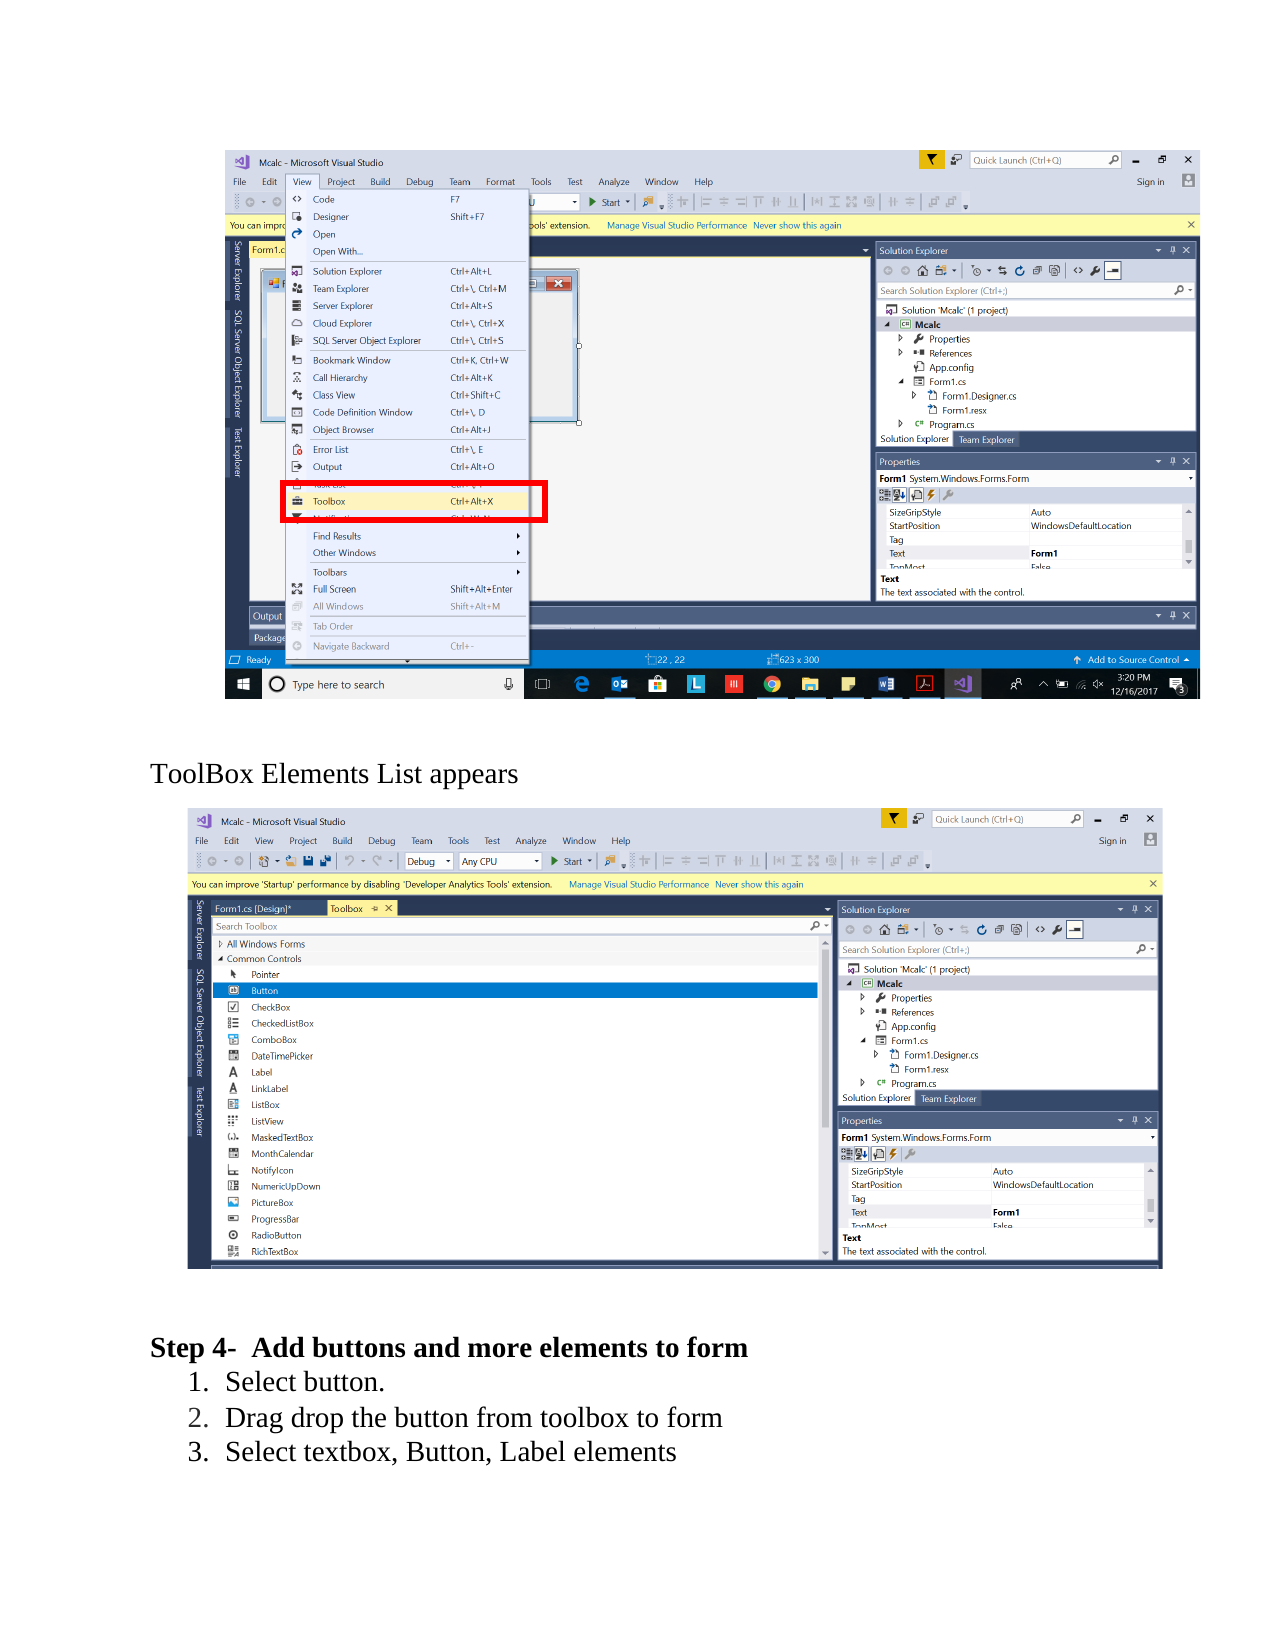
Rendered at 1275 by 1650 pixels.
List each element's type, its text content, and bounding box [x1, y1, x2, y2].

list Select button. [187, 1364, 1125, 1398]
subtitle Step 4- Add buttons and more elements to form [150, 1331, 1125, 1364]
text ToolBox Elements List appears [150, 756, 1125, 789]
picture [187, 808, 1163, 1269]
picture [225, 150, 1200, 699]
list Drag drop the button from toolbox to form [187, 1400, 1125, 1434]
list Select textbox, Button, Label elements [187, 1434, 1125, 1467]
